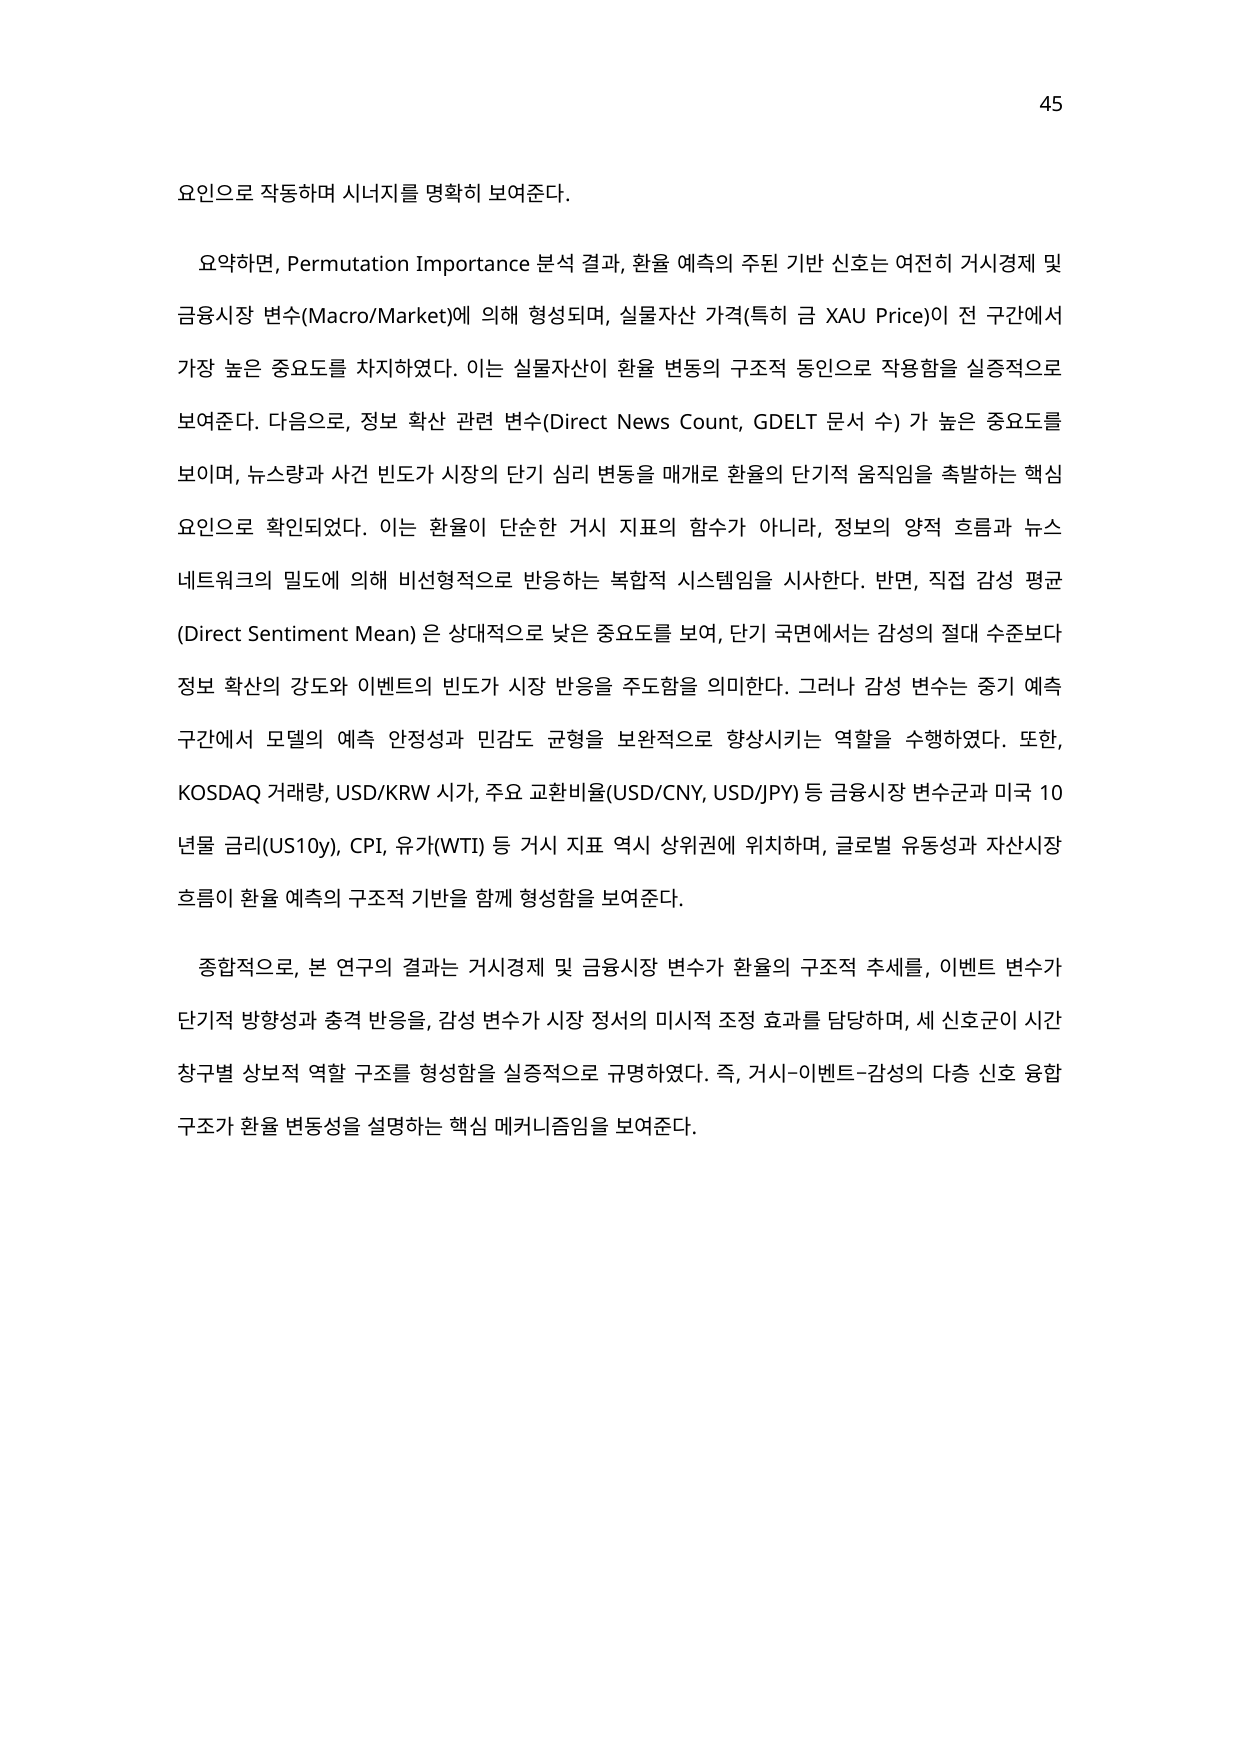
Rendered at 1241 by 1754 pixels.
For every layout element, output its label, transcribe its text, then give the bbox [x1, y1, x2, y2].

text 요약하면, Permutation Importance 분석 결과, 환율 예측의 주된 기반 신호는 여전히 거시경제 및 금융시장 변수(Macro/Market)에 의해 형성되며, 실물자산 가격(특히 금 XAU Price)이 전 구간에서 가장 높은 중요도를 차지하였다. 이는 실물자산이 환율 변동의 구조적 동인으로 작용함을 실증적으로 보여준다. 다음으로, 정보 확산 관련 변수(Direct News Count, GDELT 문서 수) 가 높은 중요도를 보이며, 뉴스량과 사건 빈도가 시장의 단기 심리 변동을 매개로 환율의 단기적 움직임을 촉발하는 핵심 요인으로 확인되었다. 이는 환율이 단순한 거시 지표의 함수가 아니라, 정보의 양적 흐름과 뉴스 네트워크의 밀도에 의해 비선형적으로 반응하는 복합적 시스템임을 시사한다. 반면, 직접 감성 평균(Direct Sentiment Mean) 은 상대적으로 낮은 중요도를 보여, 단기 국면에서는 감성의 절대 수준보다 정보 확산의 강도와 이벤트의 빈도가 시장 반응을 주도함을 의미한다. 그러나 감성 변수는 중기 예측 구간에서 모델의 예측 안정성과 민감도 균형을 보완적으로 향상시키는 역할을 수행하였다. 또한, KOSDAQ 거래량, USD/KRW 시가, 주요 교환비율(USD/CNY, USD/JPY) 등 금융시장 변수군과 미국 10년물 금리(US10y), CPI, 유가(WTI) 등 거시 지표 역시 상위권에 위치하며, 글로벌 유동성과 자산시장 흐름이 환율 예측의 구조적 기반을 함께 형성함을 보여준다. [177, 247, 1063, 912]
text 종합적으로, 본 연구의 결과는 거시경제 및 금융시장 변수가 환율의 구조적 추세를, 이벤트 변수가 단기적 방향성과 충격 반응을, 감성 변수가 시장 정서의 미시적 조정 효과를 담당하며, 세 신호군이 시간 창구별 상보적 역할 구조를 형성함을 실증적으로 규명하였다. 즉, 거시–이벤트–감성의 다층 신호 융합 구조가 환율 변동성을 설명하는 핵심 메커니즘임을 보여준다. [177, 952, 1063, 1141]
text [177, 177, 1063, 207]
